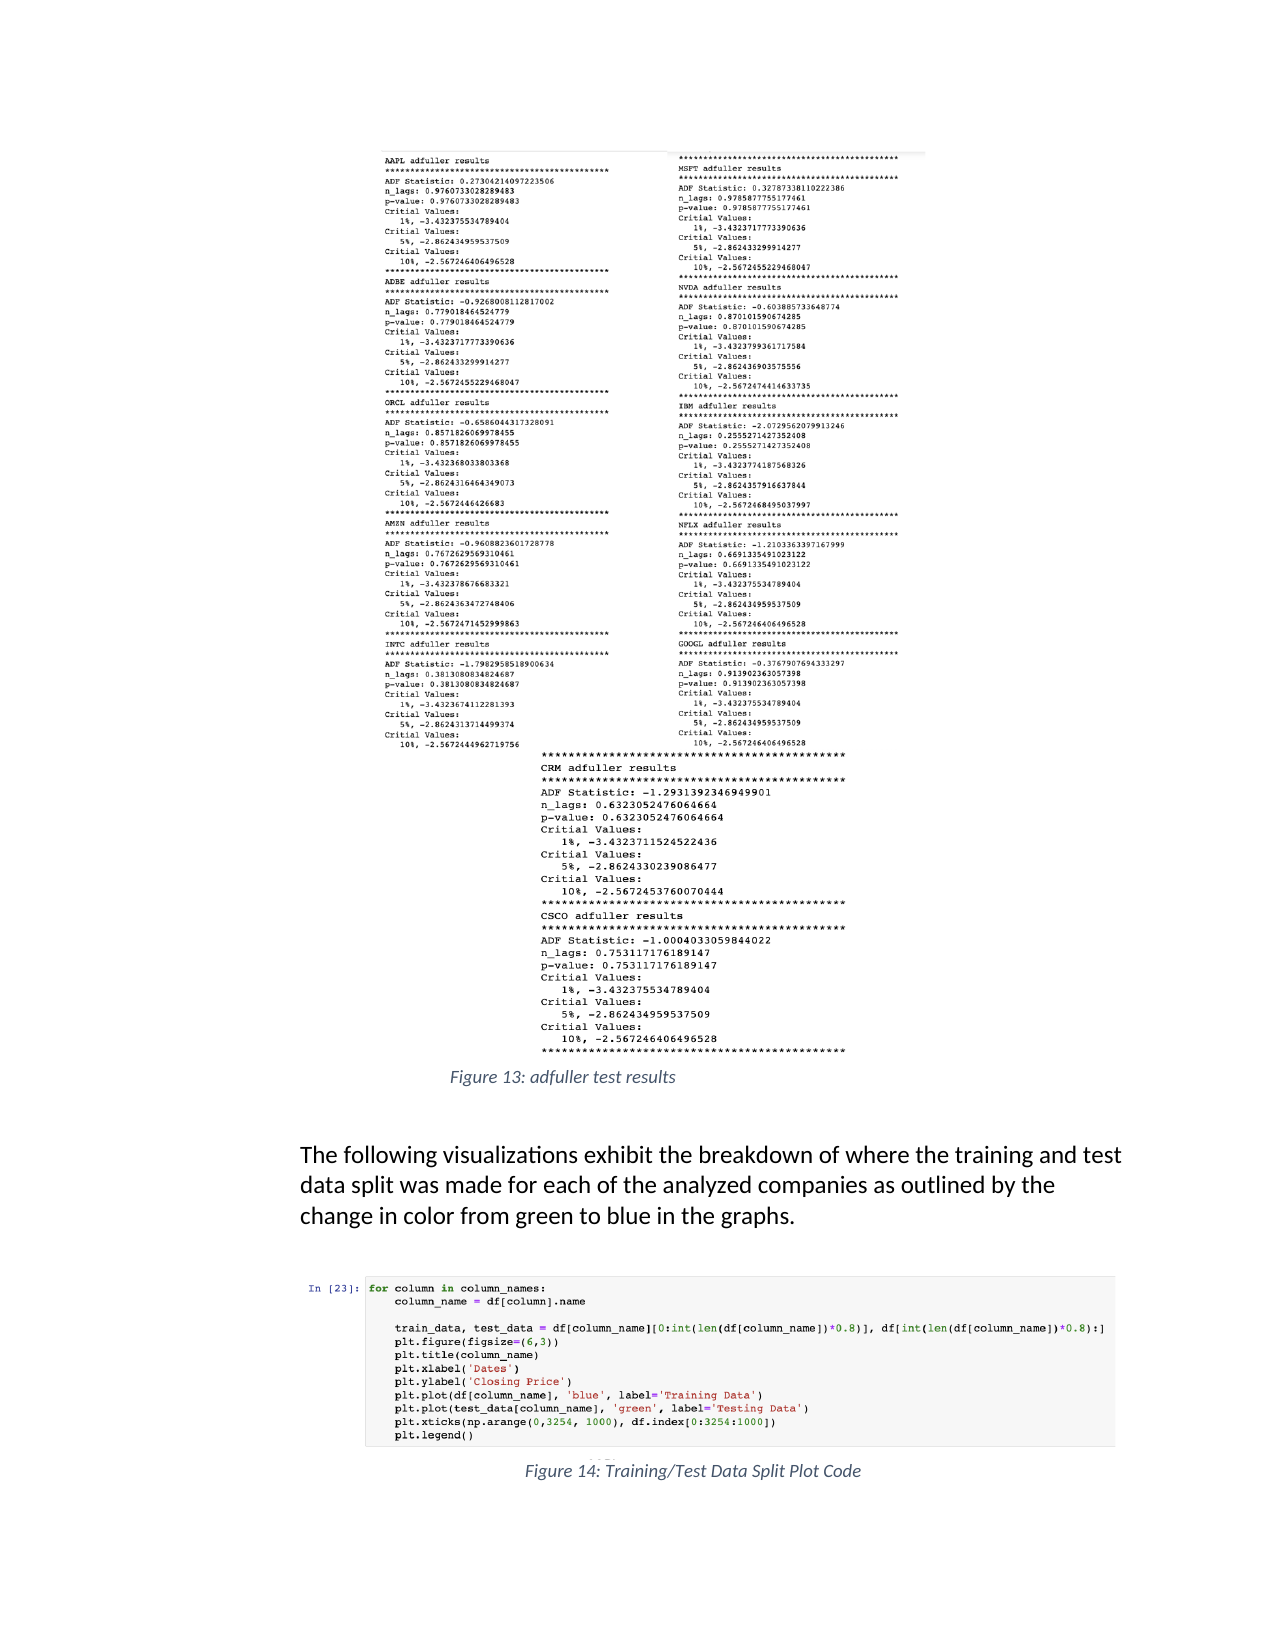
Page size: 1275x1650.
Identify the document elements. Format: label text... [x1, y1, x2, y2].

text Figure 14: Training/Test Data Split Plot Code [450, 1459, 1125, 1482]
text Figure 13: adfuller test results [375, 1065, 1125, 1088]
picture [375, 150, 926, 1059]
picture [300, 1261, 1116, 1460]
text The following visualizations exhibit the breakdown of where the training and test data split was made for each of the analyzed companies as outlined by the change in color from green to blue in the graphs. [300, 1139, 1125, 1231]
